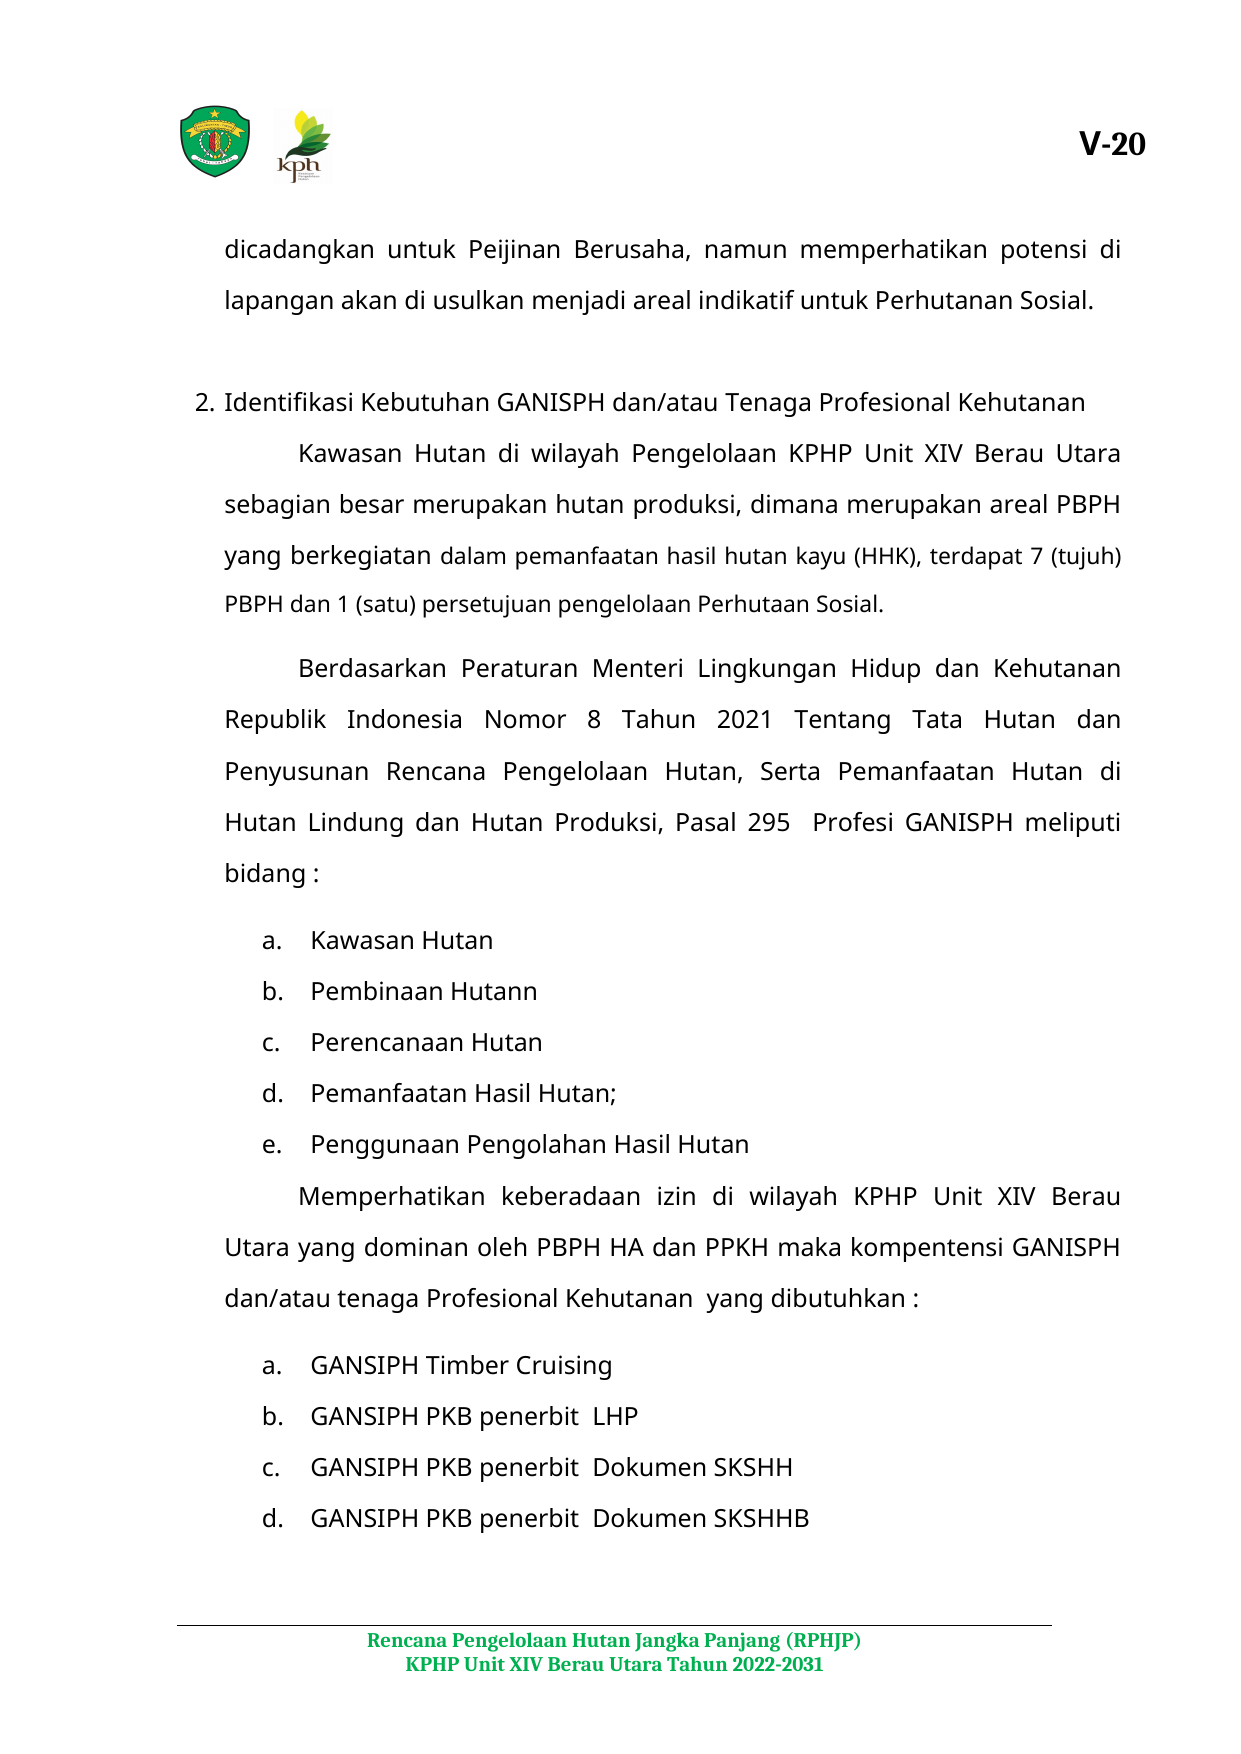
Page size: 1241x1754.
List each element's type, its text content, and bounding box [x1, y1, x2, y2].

list GANSIPH PKB penerbit Dokumen SKSHH [262, 1450, 1122, 1484]
list GANSIPH PKB penerbit LHP [262, 1399, 1122, 1433]
text Memperhatikan keberadaan izin di wilayah KPHP Unit XIV Berau Utara yang dominan oleh PBPH HA dan PPKH maka kompentensi GANISPH dan/atau tenaga Profesional Kehutanan yang dibutuhkan : [224, 1178, 1122, 1314]
list GANSIPH Timber Cruising [262, 1348, 1122, 1382]
list Pemanfaatan Hasil Hutan; [224, 1076, 1122, 1110]
picture [177, 103, 253, 179]
list Pembinaan Hutann [224, 974, 1122, 1008]
list Kawasan Hutan [224, 923, 1122, 957]
list Penggunaan Pengolahan Hasil Hutan [224, 1127, 1122, 1161]
text Berdasarkan Peraturan Menteri Lingkungan Hidup dan Kehutanan Republik Indonesia Nomor 8 Tahun 2021 Tentang Tata Hutan dan Penyusunan Rencana Pengelolaan Hutan, Serta Pemanfaatan Hutan di Hutan Lindung dan Hutan Produksi, Pasal 295 Profesi GANISPH meliputi bidang : [224, 651, 1122, 889]
list Perencanaan Hutan [224, 1025, 1122, 1059]
picture [273, 108, 334, 184]
text Kawasan Hutan di wilayah Pengelolaan KPHP Unit XIV Berau Utara sebagian besar merupakan hutan produksi, dimana merupakan areal PBPH yang berkegiatan dalam pemanfaatan hasil hutan kayu (HHK), terdapat 7 (tujuh) PBPH dan 1 (satu) persetujuan pengelolaan Perhutaan Sosial. [224, 436, 1122, 619]
list GANSIPH PKB penerbit Dokumen SKSHHB [262, 1501, 1122, 1535]
list Identifikasi Kebutuhan GANISPH dan/atau Tenaga Profesional Kehutanan [194, 385, 1122, 419]
